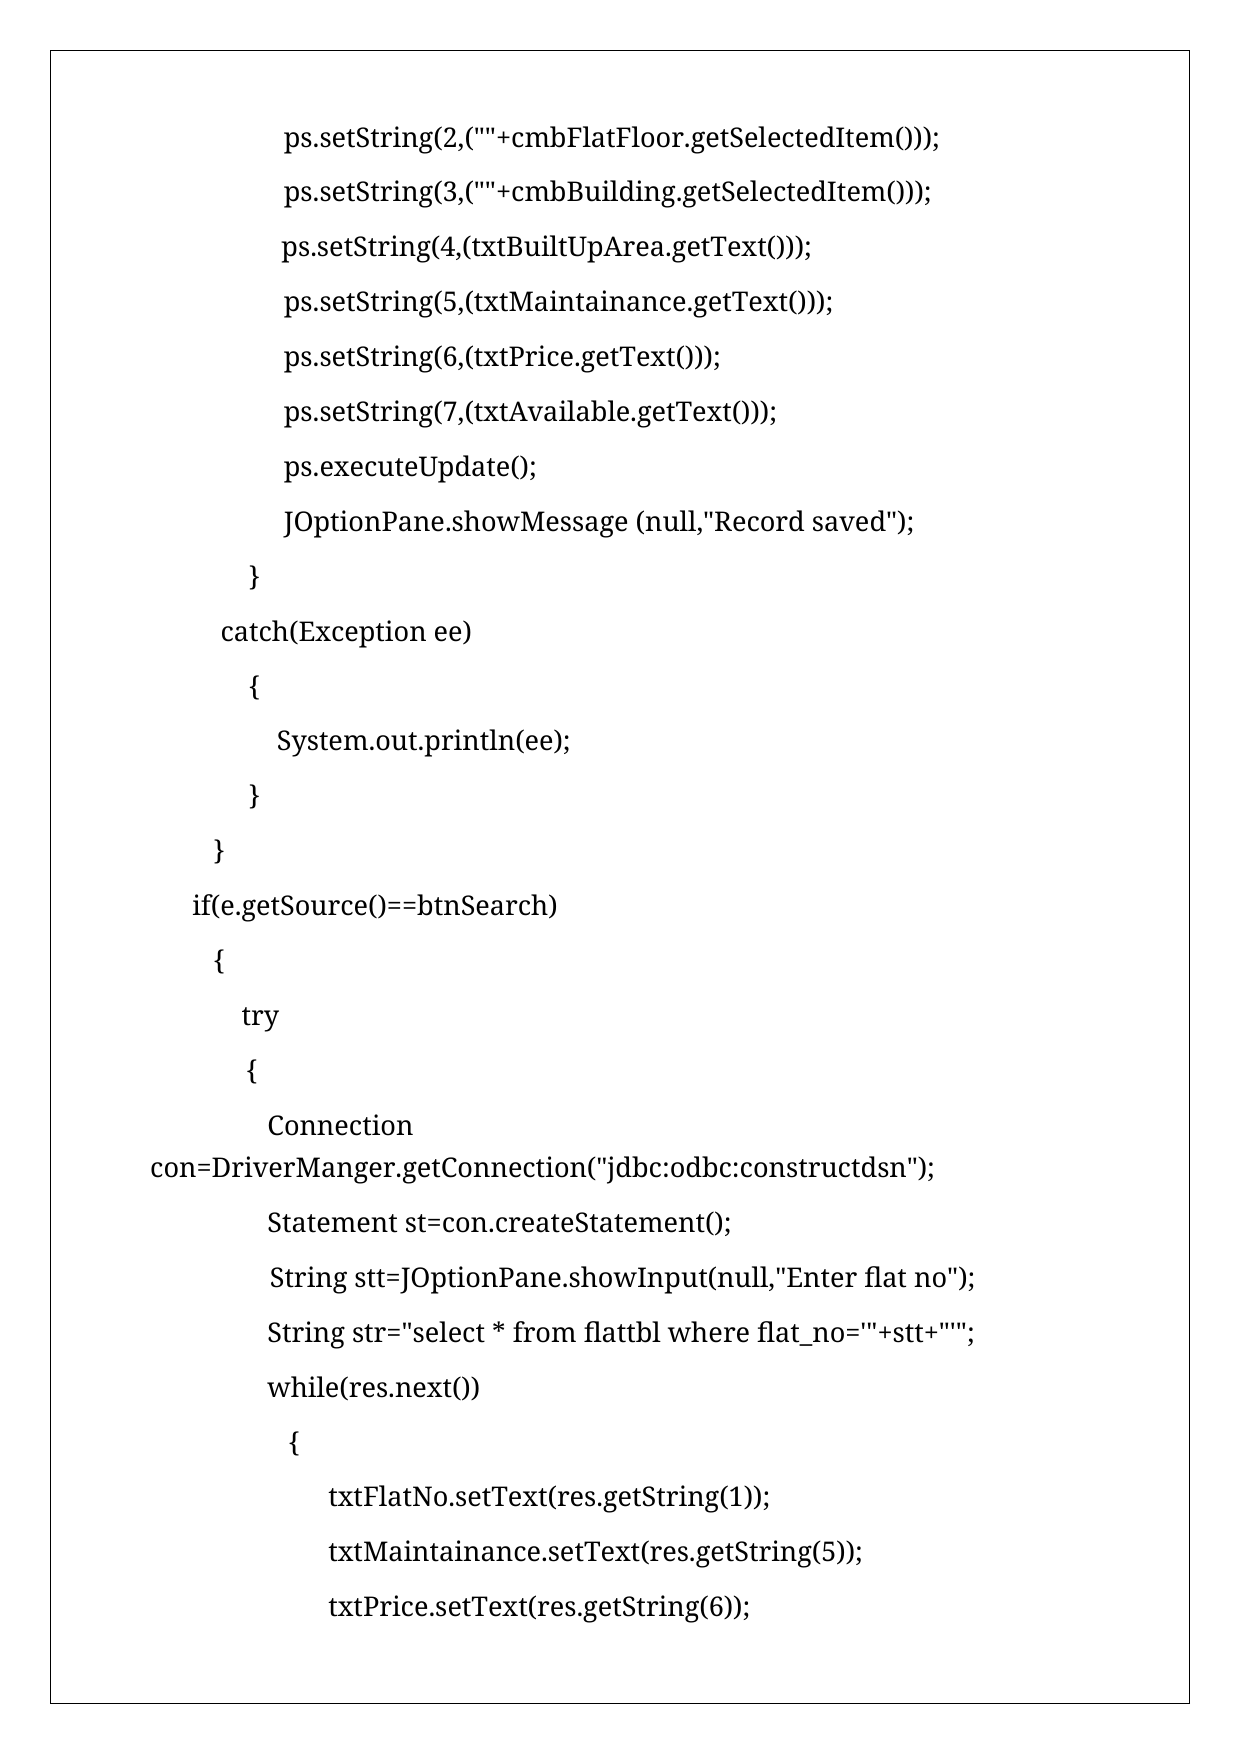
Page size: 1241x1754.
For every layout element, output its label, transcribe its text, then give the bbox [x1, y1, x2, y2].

text { [150, 1423, 1152, 1460]
text ps.setString(2,(""+cmbFlatFloor.getSelectedItem())); [150, 118, 1152, 155]
text ps.executeUpdate(); [150, 447, 1152, 484]
text } [150, 777, 1152, 814]
text { [150, 667, 1152, 704]
text ps.setString(3,(""+cmbBuilding.getSelectedItem())); [150, 173, 1152, 210]
text String str="select * from flattbl where flat_no='"+stt+"'"; [150, 1313, 1152, 1350]
text while(res.next()) [150, 1368, 1152, 1405]
text try [150, 996, 1152, 1033]
text catch(Exception ee) [150, 612, 1152, 649]
text String stt=JOptionPane.showInput(null,"Enter flat no"); [150, 1258, 1152, 1295]
text ps.setString(4,(txtBuiltUpArea.getText())); [150, 228, 1152, 265]
text Statement st=con.createStatement(); [150, 1203, 1152, 1240]
text System.out.println(ee); [150, 722, 1152, 759]
text txtMaintainance.setText(res.getString(5)); [150, 1533, 1152, 1570]
text } [150, 557, 1152, 594]
text ps.setString(7,(txtAvailable.getText())); [150, 392, 1152, 429]
text { [150, 941, 1152, 978]
text ps.setString(6,(txtPrice.getText())); [150, 338, 1152, 374]
text JOptionPane.showMessage (null,"Record saved"); [150, 502, 1152, 539]
text txtPrice.setText(res.getString(6)); [150, 1588, 1152, 1624]
text Connection con=DriverManger.getConnection("jdbc:odbc:constructdsn"); [150, 1106, 1152, 1185]
text } [150, 832, 1152, 868]
text ps.setString(5,(txtMaintainance.getText())); [150, 283, 1152, 319]
text if(e.getSource()==btnSearch) [150, 887, 1152, 923]
text { [150, 1051, 1152, 1088]
text txtFlatNo.setText(res.getString(1)); [150, 1478, 1152, 1515]
